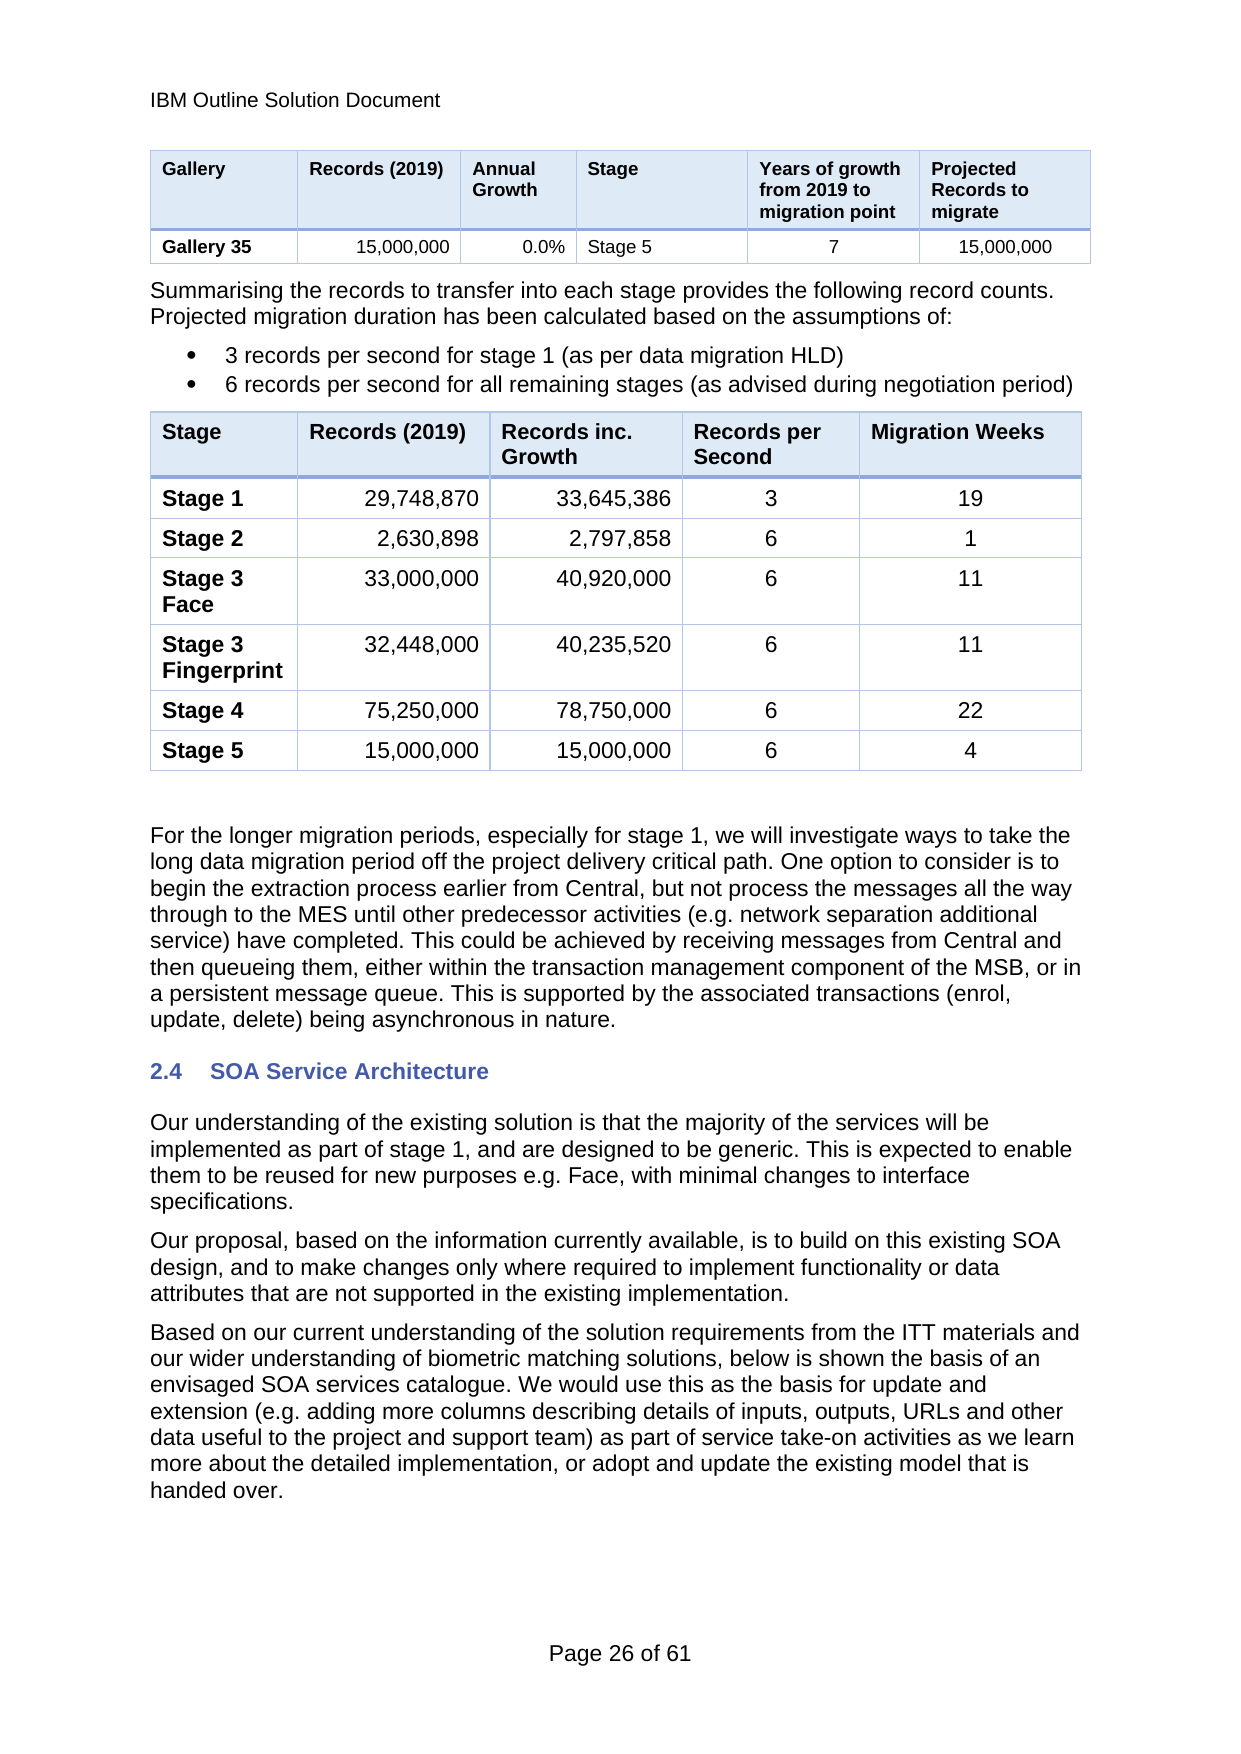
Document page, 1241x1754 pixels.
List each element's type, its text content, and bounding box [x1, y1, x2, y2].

table_header Stage [577, 151, 747, 228]
list 6 records per second for all remaining stages (as advised during negotiation period) [187, 371, 1090, 397]
table_cell 75,250,000 [298, 691, 489, 730]
table_cell Gallery 35 [151, 231, 297, 263]
table_cell 22 [860, 691, 1081, 730]
table_header Records (2019) [298, 151, 460, 228]
table_header Gallery [151, 151, 297, 228]
table_cell 3 [683, 479, 859, 517]
table_cell Stage 3 Face [151, 558, 297, 623]
table_cell 6 [683, 519, 859, 557]
table_cell 40,920,000 [491, 558, 682, 623]
table_cell 11 [860, 558, 1081, 623]
table_header Records inc. Growth [491, 413, 682, 475]
table_cell 6 [683, 625, 859, 690]
subtitle SOA Service Architecture [150, 1058, 1090, 1084]
table_cell 33,645,386 [491, 479, 682, 517]
table_cell 78,750,000 [491, 691, 682, 730]
text Our proposal, based on the information currently available, is to build on this existing SOA design, and to make changes only where required to implement functionality or data attributes that are not supported in the existing implementation. [150, 1227, 1090, 1306]
table_cell 15,000,000 [298, 731, 489, 769]
table_cell 32,448,000 [298, 625, 489, 690]
table_cell Stage 4 [151, 691, 297, 730]
text Summarising the records to transfer into each stage provides the following record counts. Projected migration duration has been calculated based on the assumptions of: [150, 277, 1090, 329]
table_header Years of growth from 2019 to migration point [748, 151, 919, 228]
table_cell 0.0% [461, 231, 576, 263]
table_cell 40,235,520 [491, 625, 682, 690]
table_cell Stage 2 [151, 519, 297, 557]
table_cell 2,630,898 [298, 519, 489, 557]
table_header Records per Second [683, 413, 859, 475]
table_cell 6 [683, 558, 859, 623]
table_header Records (2019) [298, 413, 489, 475]
table_cell Stage 1 [151, 479, 297, 517]
table_header Migration Weeks [860, 413, 1081, 475]
table_cell 15,000,000 [491, 731, 682, 769]
table_cell 15,000,000 [920, 231, 1090, 263]
table_cell 11 [860, 625, 1081, 690]
text Based on our current understanding of the solution requirements from the ITT materials and our wider understanding of biometric matching solutions, below is shown the basis of an envisaged SOA services catalogue. We would use this as the basis for update and extension (e.g. adding more columns describing details of inputs, outputs, URLs and other data useful to the project and support team) as part of service take-on activities as we learn more about the detailed implementation, or adopt and update the existing model that is handed over. [150, 1319, 1090, 1503]
table_cell 15,000,000 [298, 231, 460, 263]
table_cell 1 [860, 519, 1081, 557]
table_header Stage [151, 413, 297, 475]
table_cell 4 [860, 731, 1081, 769]
table_cell 29,748,870 [298, 479, 489, 517]
table_cell Stage 5 [151, 731, 297, 769]
list 3 records per second for stage 1 (as per data migration HLD) [187, 342, 1090, 368]
table_cell 2,797,858 [491, 519, 682, 557]
table_cell 7 [748, 231, 919, 263]
table_cell Stage 5 [577, 231, 747, 263]
table_cell Stage 3 Fingerprint [151, 625, 297, 690]
table_cell 6 [683, 691, 859, 730]
table_cell 33,000,000 [298, 558, 489, 623]
text For the longer migration periods, especially for stage 1, we will investigate ways to take the long data migration period off the project delivery critical path. One option to consider is to begin the extraction process earlier from Central, but not process the messages all the way through to the MES until other predecessor activities (e.g. network separation additional service) have completed. This could be achieved by receiving messages from Central and then queueing them, either within the transaction management component of the MSB, or in a persistent message queue. This is supported by the associated transactions (enrol, update, delete) being asynchronous in nature. [150, 822, 1090, 1033]
table_cell 6 [683, 731, 859, 769]
text Our understanding of the existing solution is that the majority of the services will be implemented as part of stage 1, and are designed to be generic. This is expected to enable them to be reused for new purposes e.g. Face, with minimal changes to interface specifications. [150, 1109, 1090, 1214]
table_header Annual Growth [461, 151, 576, 228]
table_header Projected Records to migrate [920, 151, 1090, 228]
table_cell 19 [860, 479, 1081, 517]
